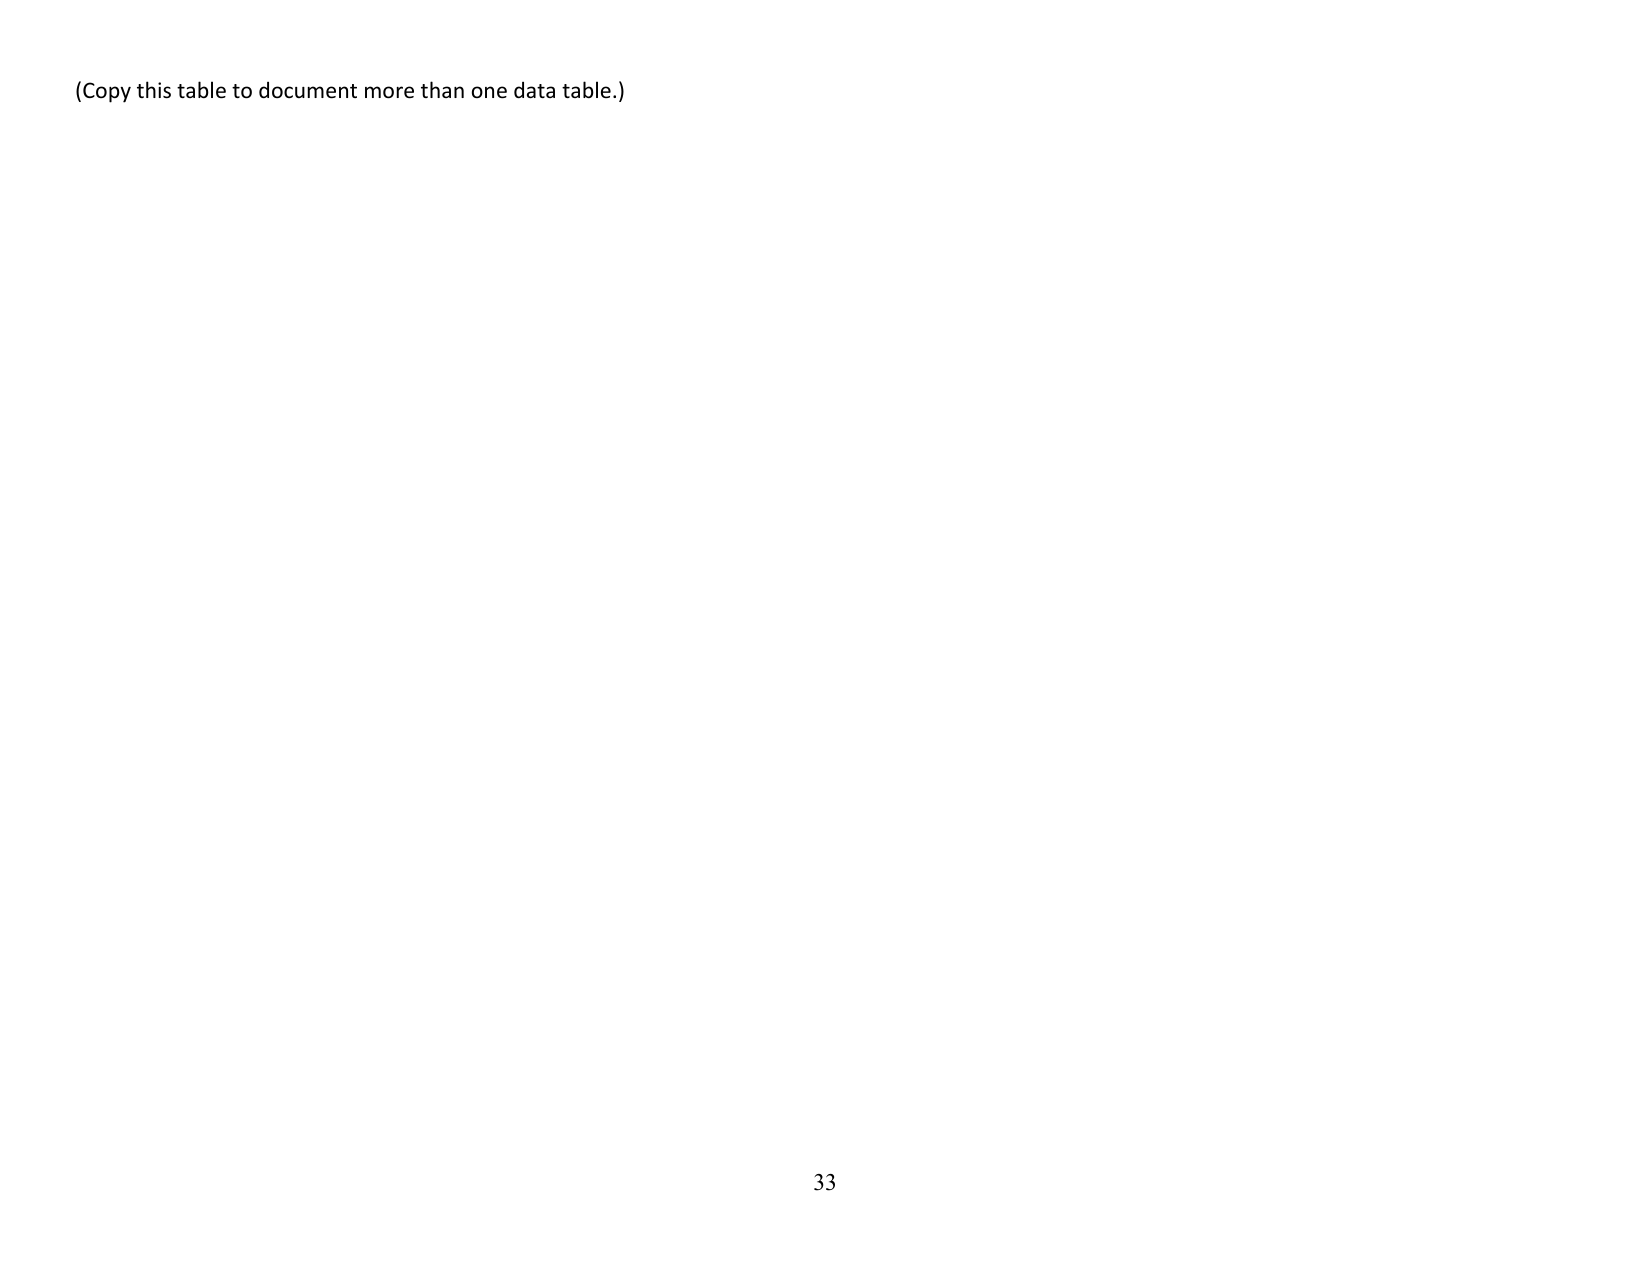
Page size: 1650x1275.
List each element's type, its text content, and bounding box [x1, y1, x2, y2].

text (Copy this table to document more than one data table.) [75, 75, 1575, 104]
